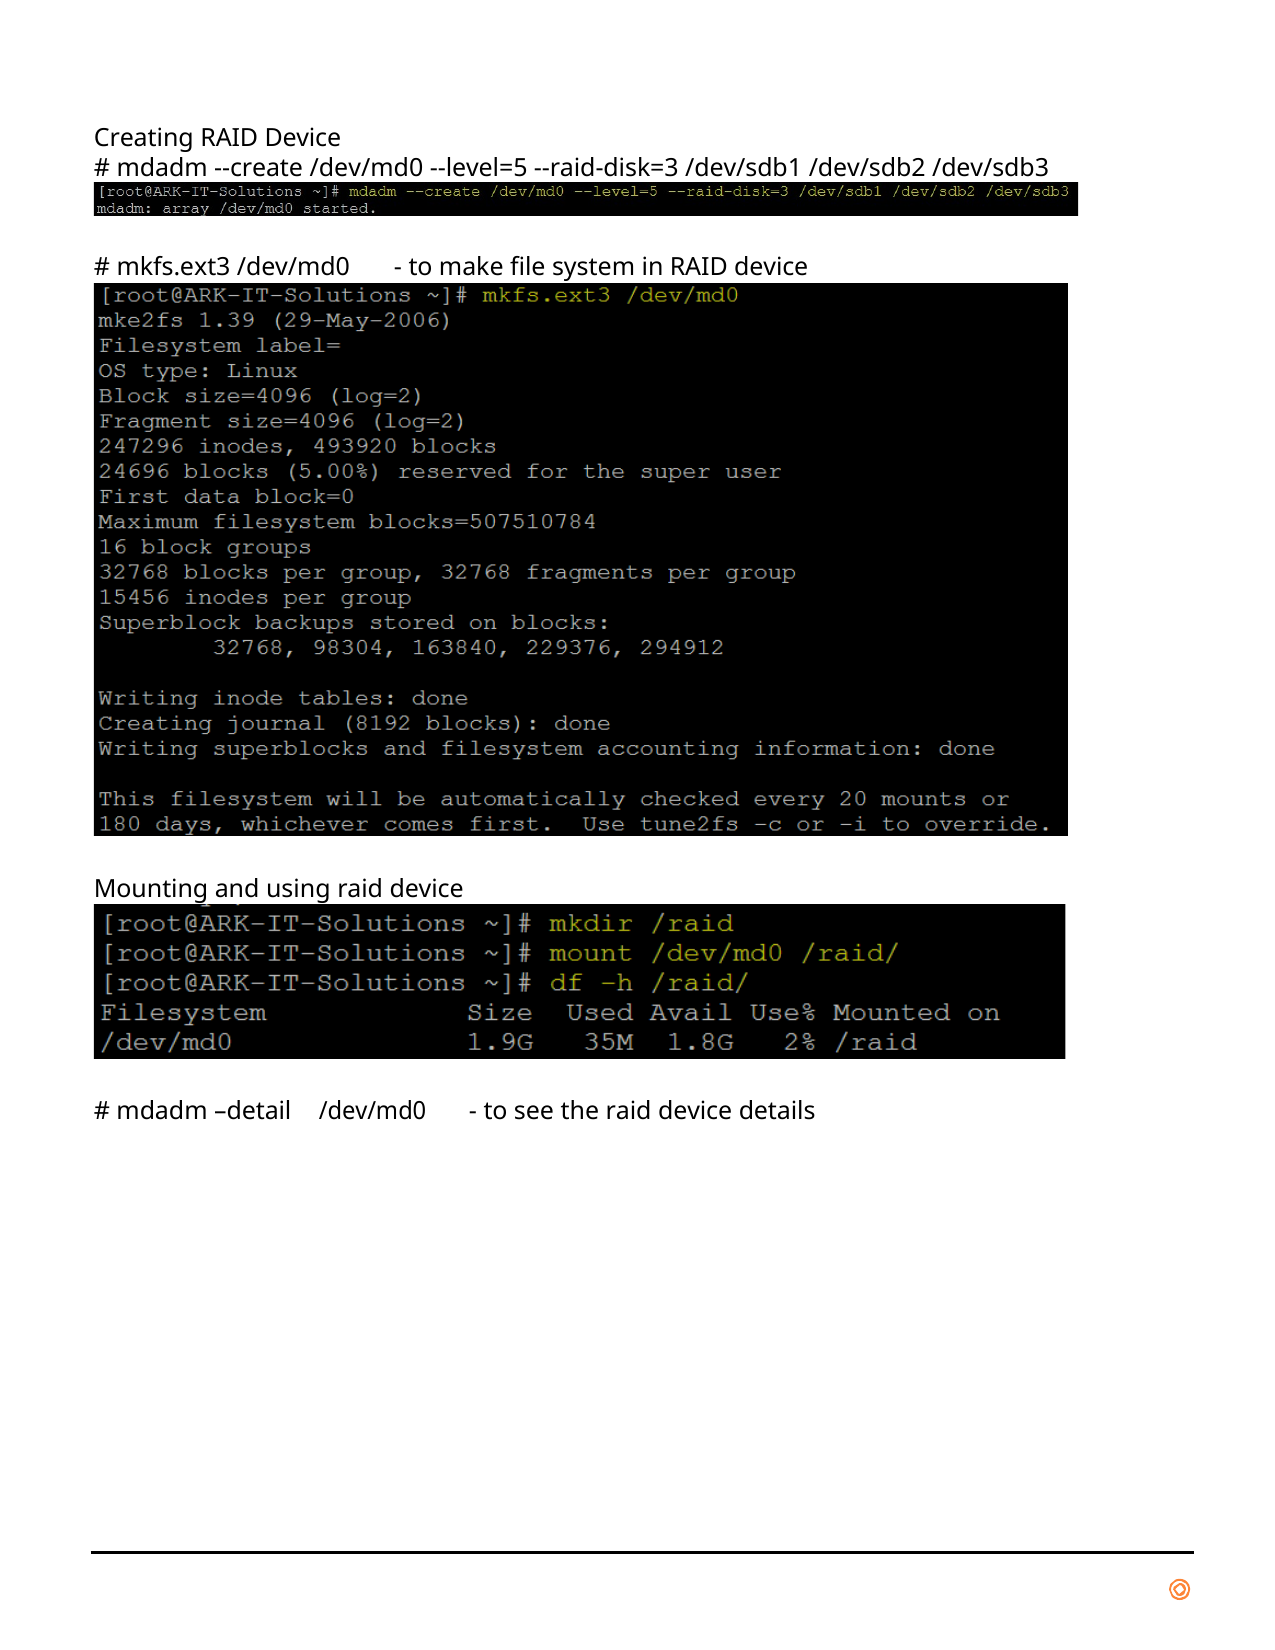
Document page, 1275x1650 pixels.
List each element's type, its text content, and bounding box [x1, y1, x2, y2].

text Creating RAID Device [94, 123, 1206, 153]
picture [93, 904, 1066, 1059]
text # mdadm --create /dev/md0 --level=5 --raid-disk=3 /dev/sdb1 /dev/sdb2 /dev/sdb3 [94, 153, 1206, 183]
text # mdadm –detail /dev/md0 - to see the raid device details [94, 1093, 1206, 1127]
text # mkfs.ext3 /dev/md0 - to make file system in RAID device [94, 249, 1206, 283]
text Mounting and using raid device [94, 870, 1206, 904]
picture [93, 283, 1068, 836]
picture [93, 182, 1079, 216]
